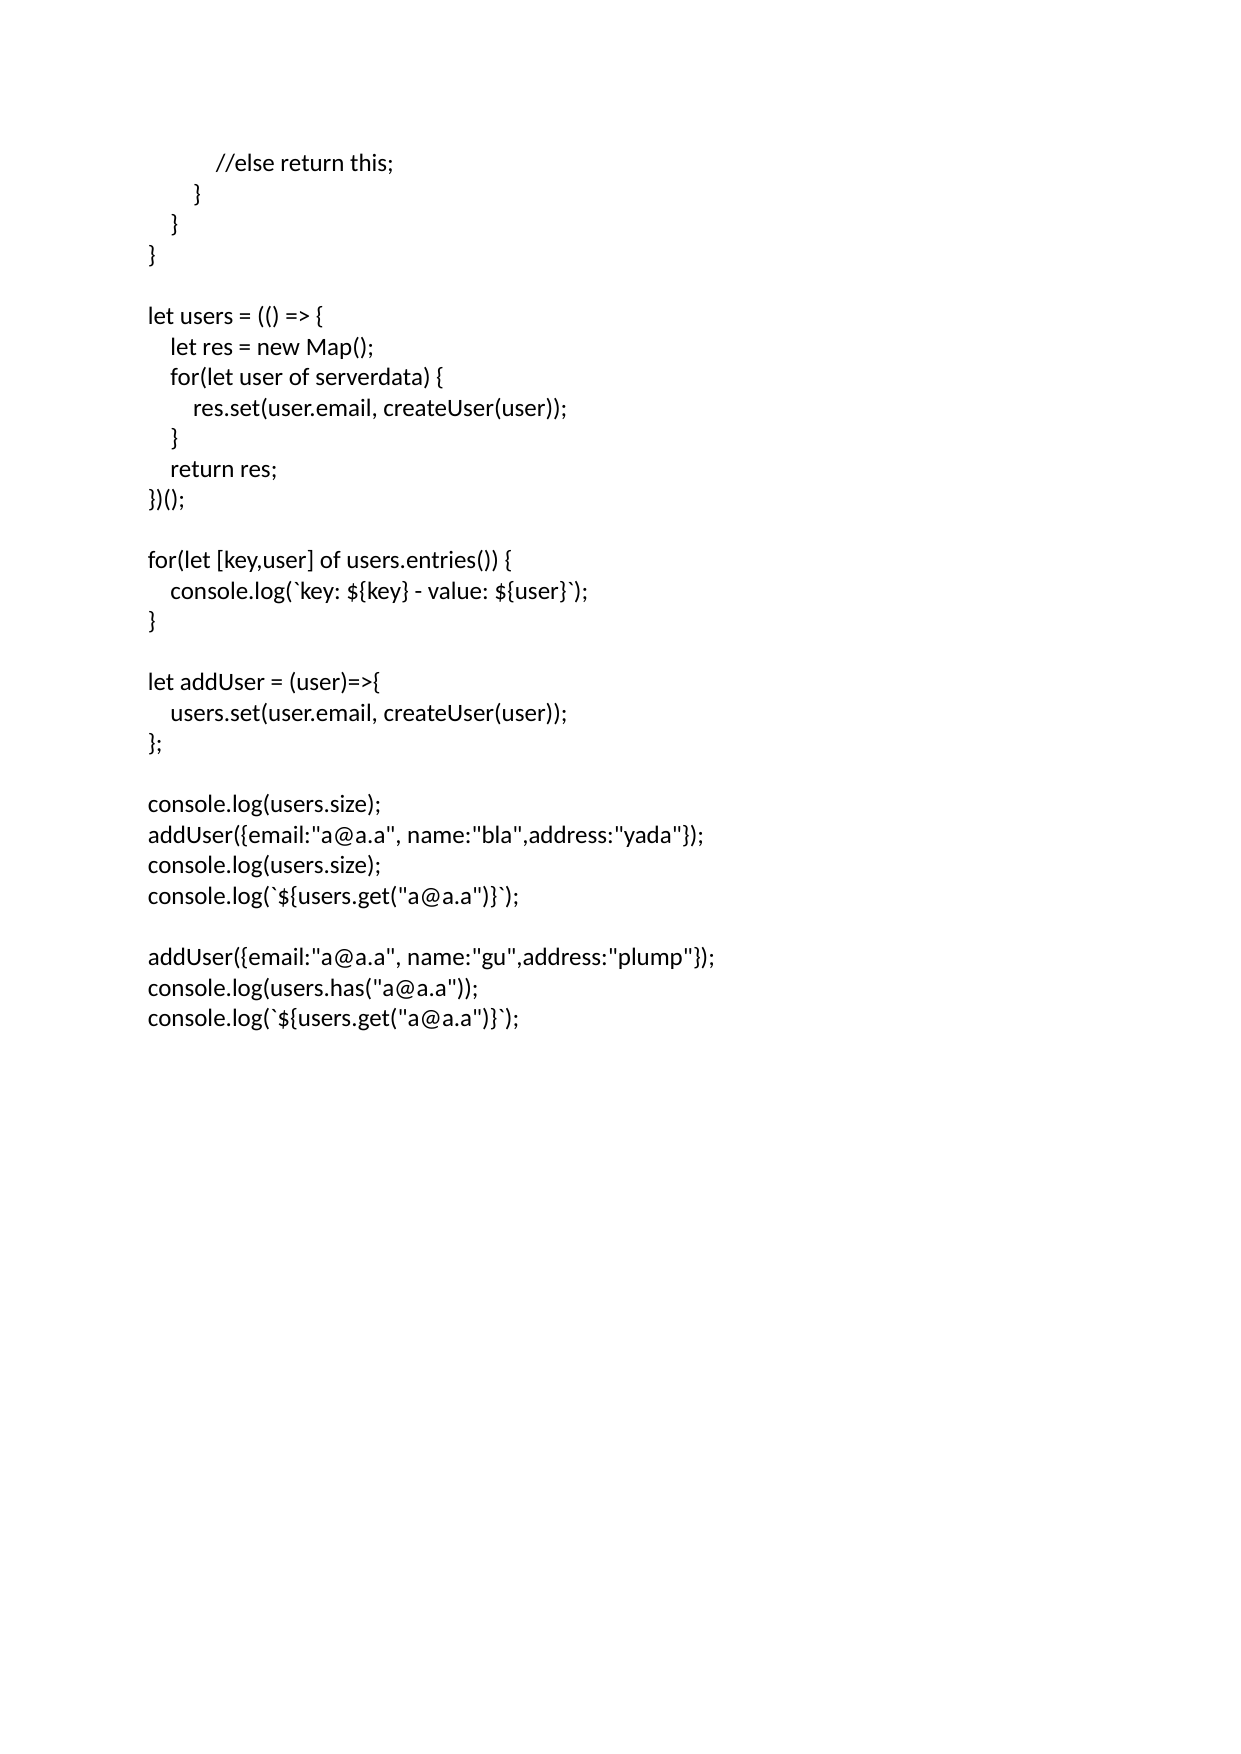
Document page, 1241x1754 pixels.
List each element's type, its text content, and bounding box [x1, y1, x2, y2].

text } [148, 422, 1093, 453]
text let addUser = (user)=>{ [148, 666, 1093, 697]
text }; [148, 727, 1093, 758]
text console.log(`${users.get("a@a.a")}`); [148, 880, 1093, 911]
text for(let [key,user] of users.entries()) { [148, 544, 1093, 575]
text users.set(user.email, createUser(user)); [148, 697, 1093, 727]
text addUser({email:"a@a.a", name:"bla",address:"yada"}); [148, 819, 1093, 849]
text addUser({email:"a@a.a", name:"gu",address:"plump"}); [148, 941, 1093, 972]
text console.log(`${users.get("a@a.a")}`); [148, 1002, 1093, 1033]
text console.log(users.size); [148, 849, 1093, 880]
text console.log(users.has("a@a.a")); [148, 972, 1093, 1002]
text let users = (() => { [148, 300, 1093, 331]
text console.log(`key: ${key} - value: ${user}`); [148, 575, 1093, 605]
text } [148, 178, 1093, 209]
text return res; [148, 453, 1093, 483]
text //else return this; [148, 148, 1093, 178]
text } [148, 239, 1093, 270]
text res.set(user.email, createUser(user)); [148, 392, 1093, 422]
text })(); [148, 483, 1093, 514]
text } [148, 605, 1093, 636]
text for(let user of serverdata) { [148, 361, 1093, 392]
text let res = new Map(); [148, 331, 1093, 361]
text } [148, 209, 1093, 239]
text console.log(users.size); [148, 788, 1093, 819]
